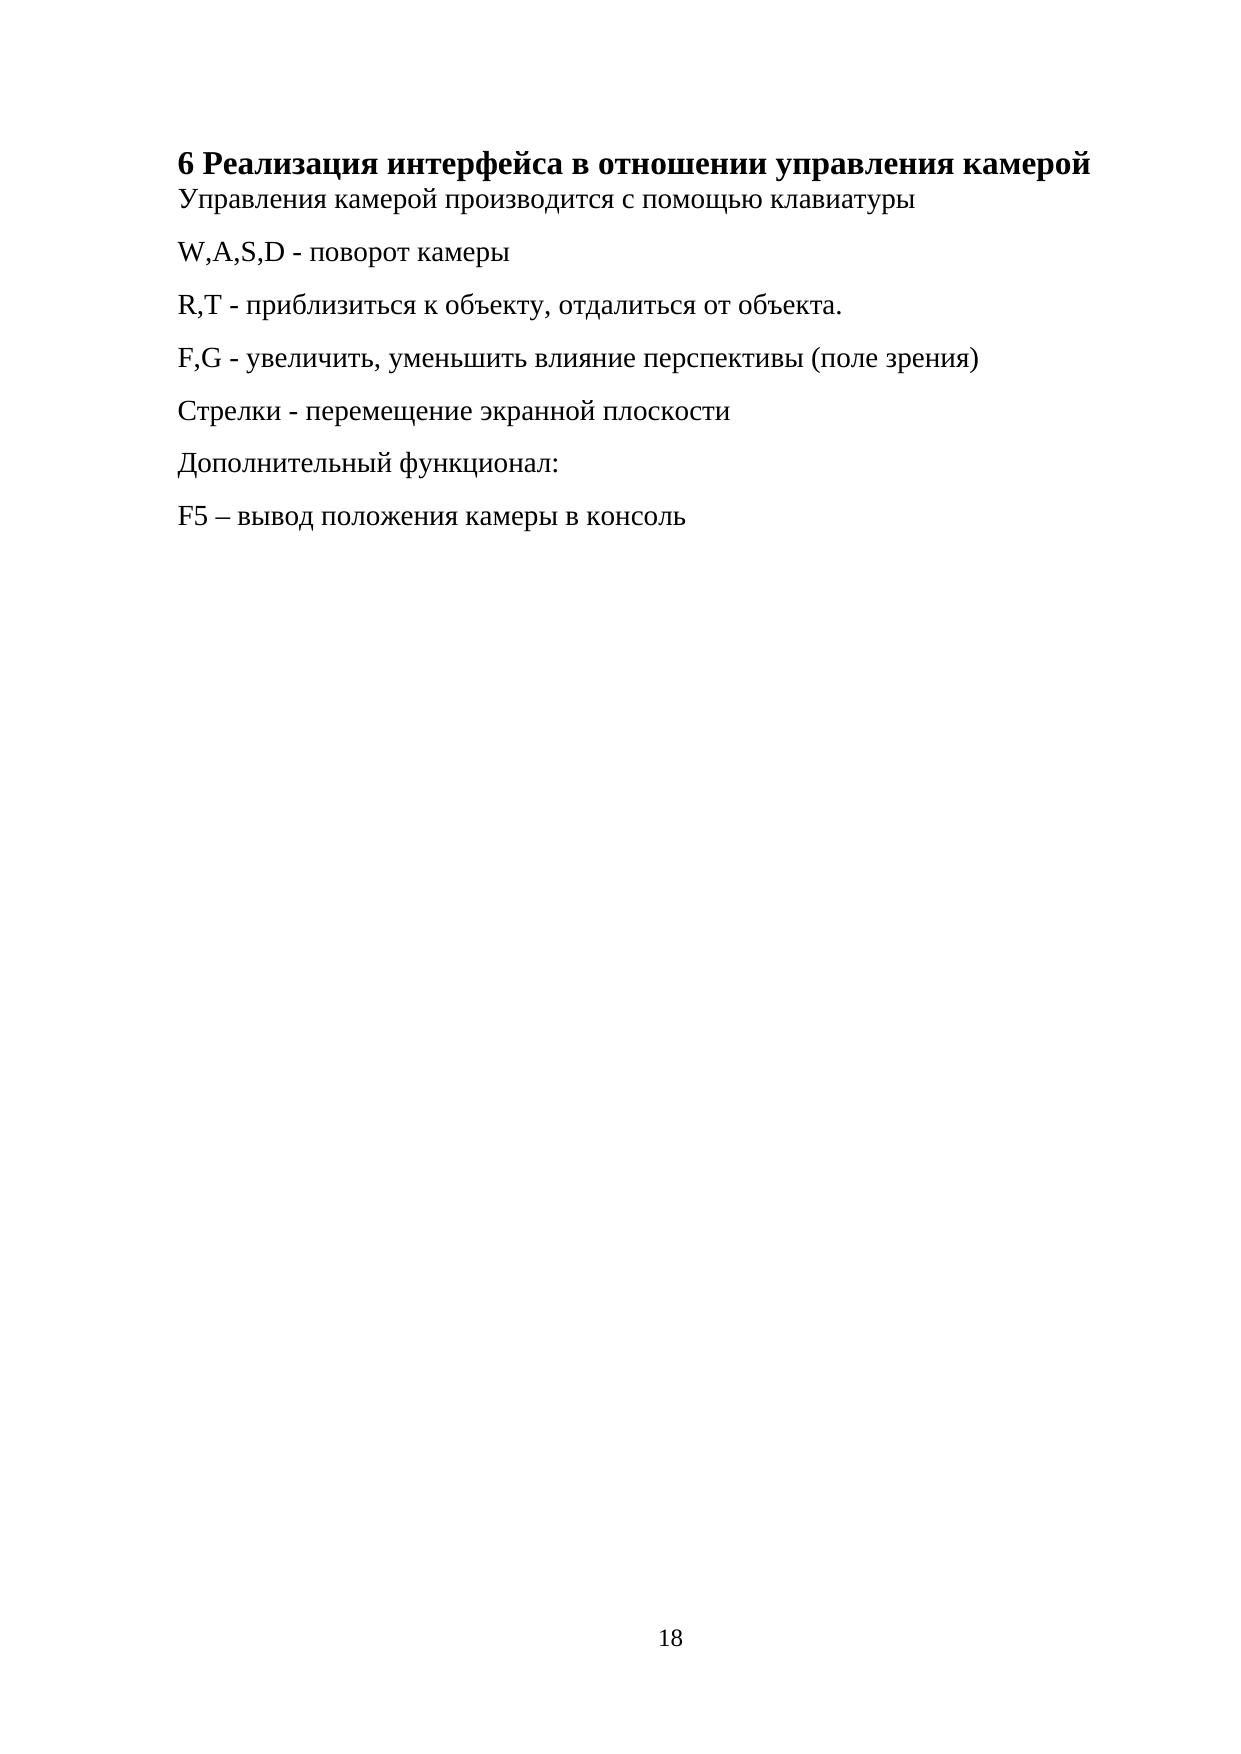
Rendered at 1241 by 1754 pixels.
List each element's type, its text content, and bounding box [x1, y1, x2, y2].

text F,G - увеличить, уменьшить влияние перспективы (поле зрения) [177, 340, 1163, 373]
text Управления камерой производится с помощью клавиатуры [177, 181, 1163, 215]
text W,A,S,D - поворот камеры [177, 234, 1163, 268]
text Дополнительный функционал: [177, 446, 1163, 479]
text R,T - приблизиться к объекту, отдалиться от объекта. [177, 287, 1163, 321]
text F5 – вывод положения камеры в консоль [177, 498, 1163, 532]
text Стрелки - перемещение экранной плоскости [177, 393, 1163, 426]
subtitle 6 Реализация интерфейса в отношении управления камерой [177, 143, 1163, 181]
